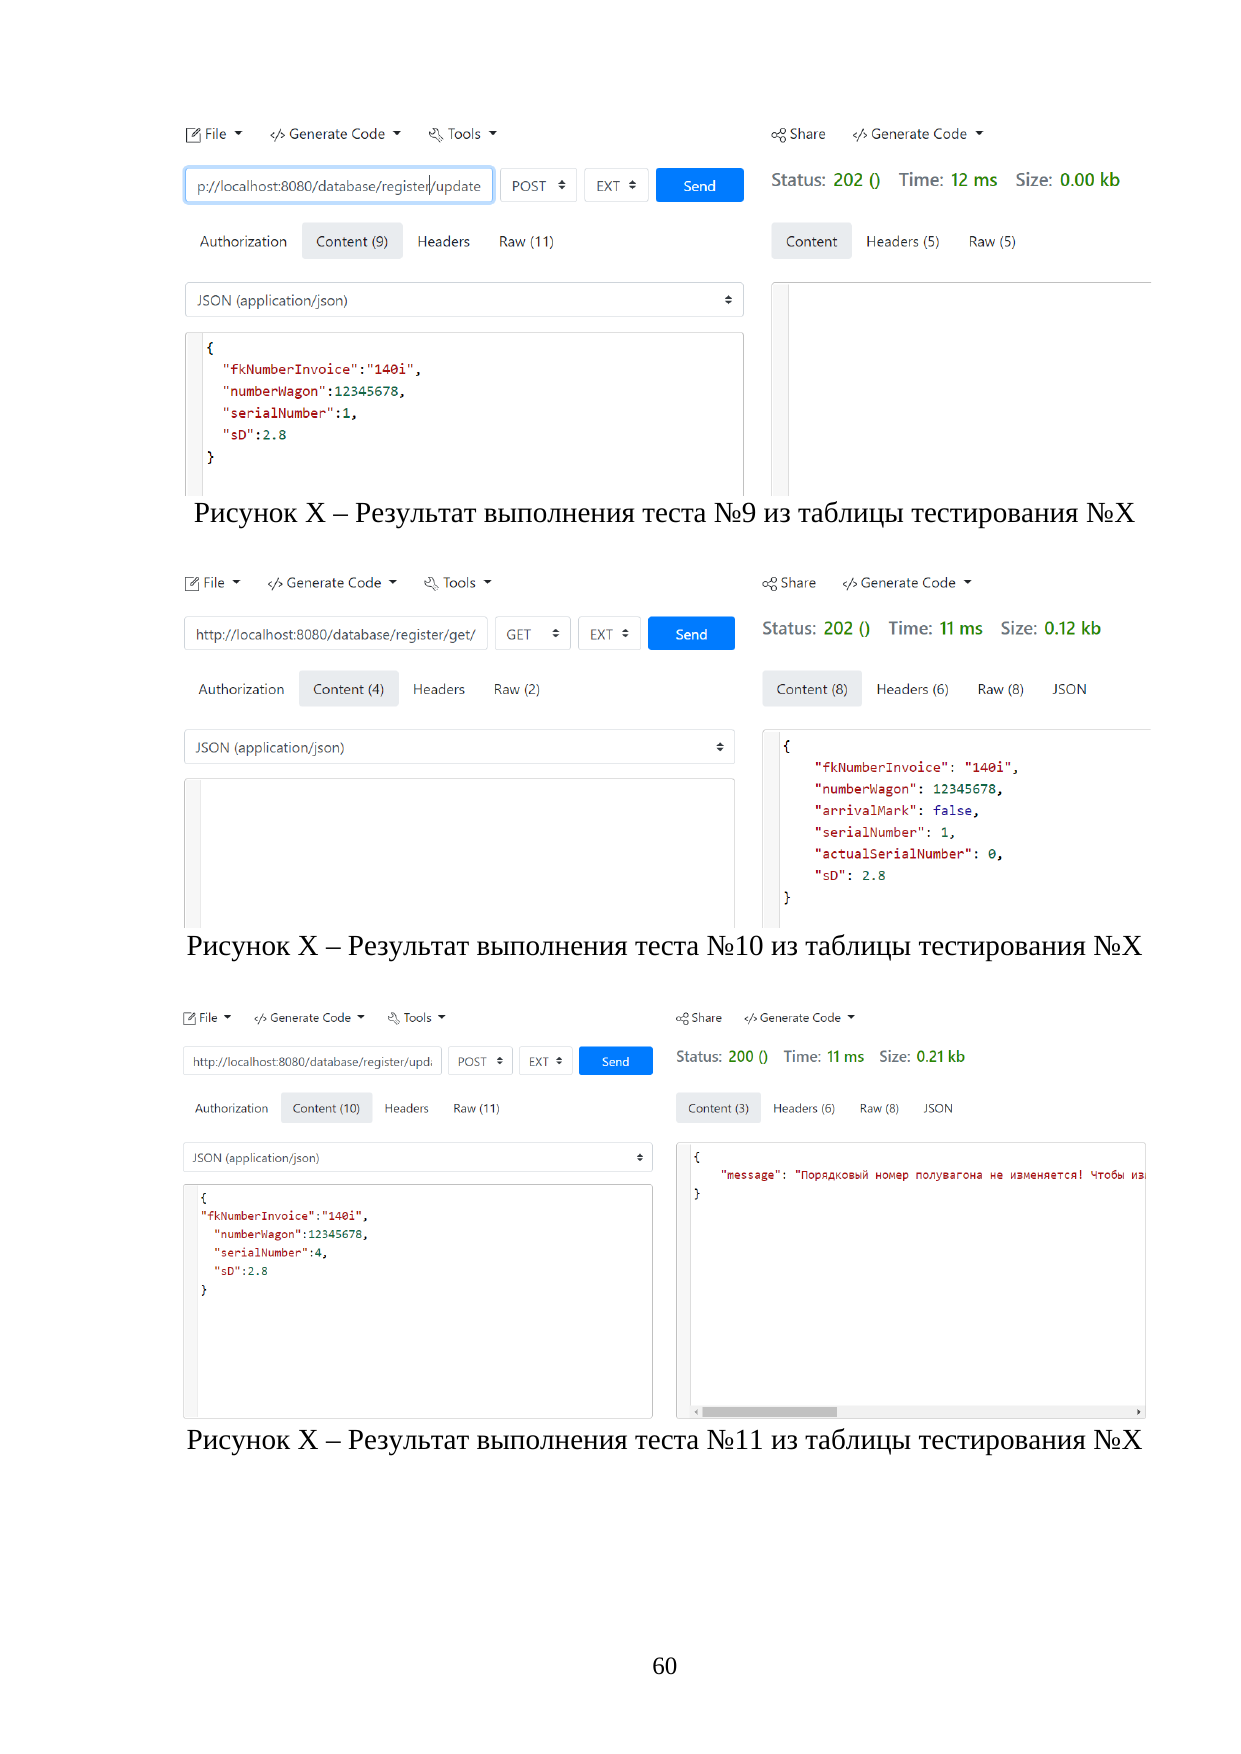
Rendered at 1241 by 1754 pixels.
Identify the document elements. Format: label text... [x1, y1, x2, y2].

picture [177, 118, 1152, 496]
picture [178, 562, 1151, 928]
text Рисунок X – Результат выполнения теста №9 из таблицы тестирования №X [177, 496, 1152, 529]
picture [177, 994, 1152, 1423]
text Рисунок X – Результат выполнения теста №10 из таблицы тестирования №X [177, 928, 1152, 961]
text Рисунок X – Результат выполнения теста №11 из таблицы тестирования №X [177, 1423, 1152, 1456]
